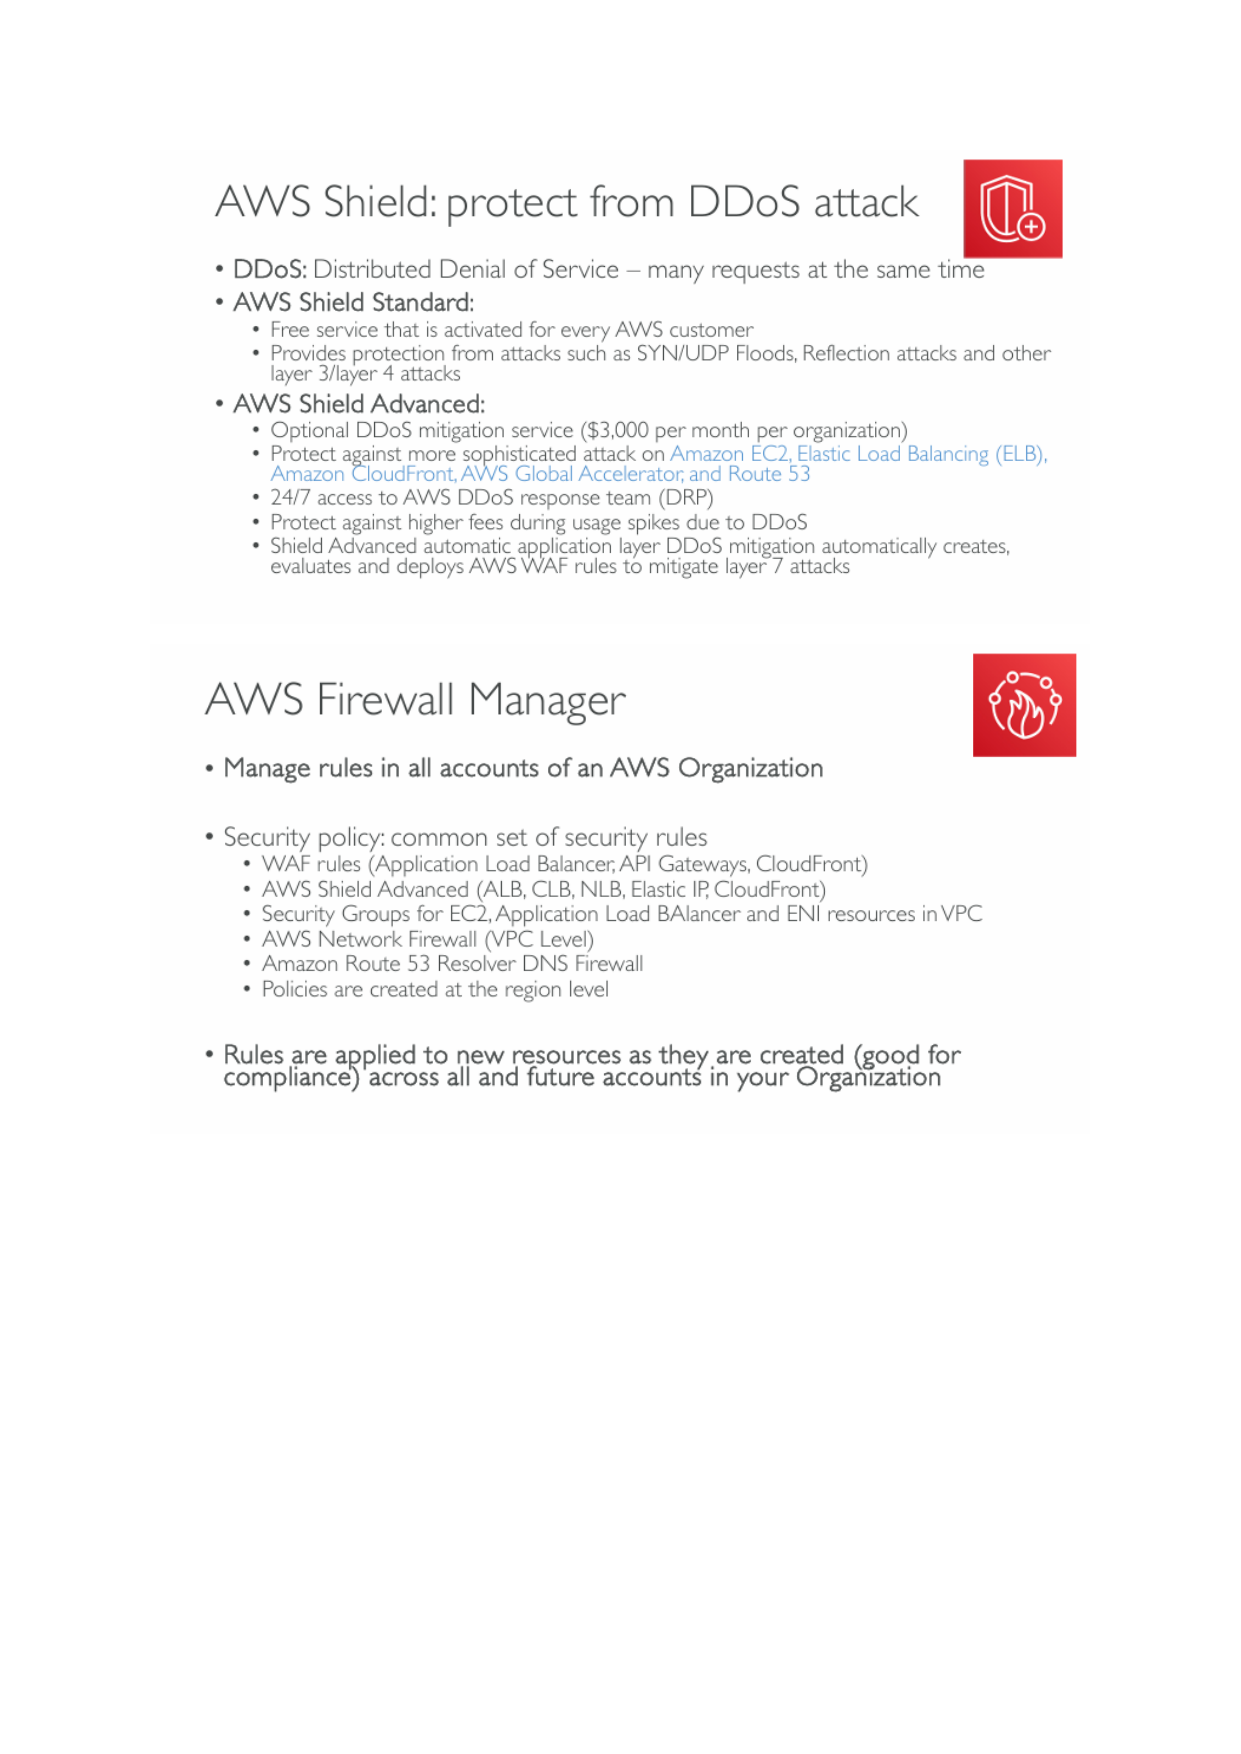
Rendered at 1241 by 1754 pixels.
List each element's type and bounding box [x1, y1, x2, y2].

picture [150, 150, 1091, 624]
picture [150, 644, 1091, 1134]
